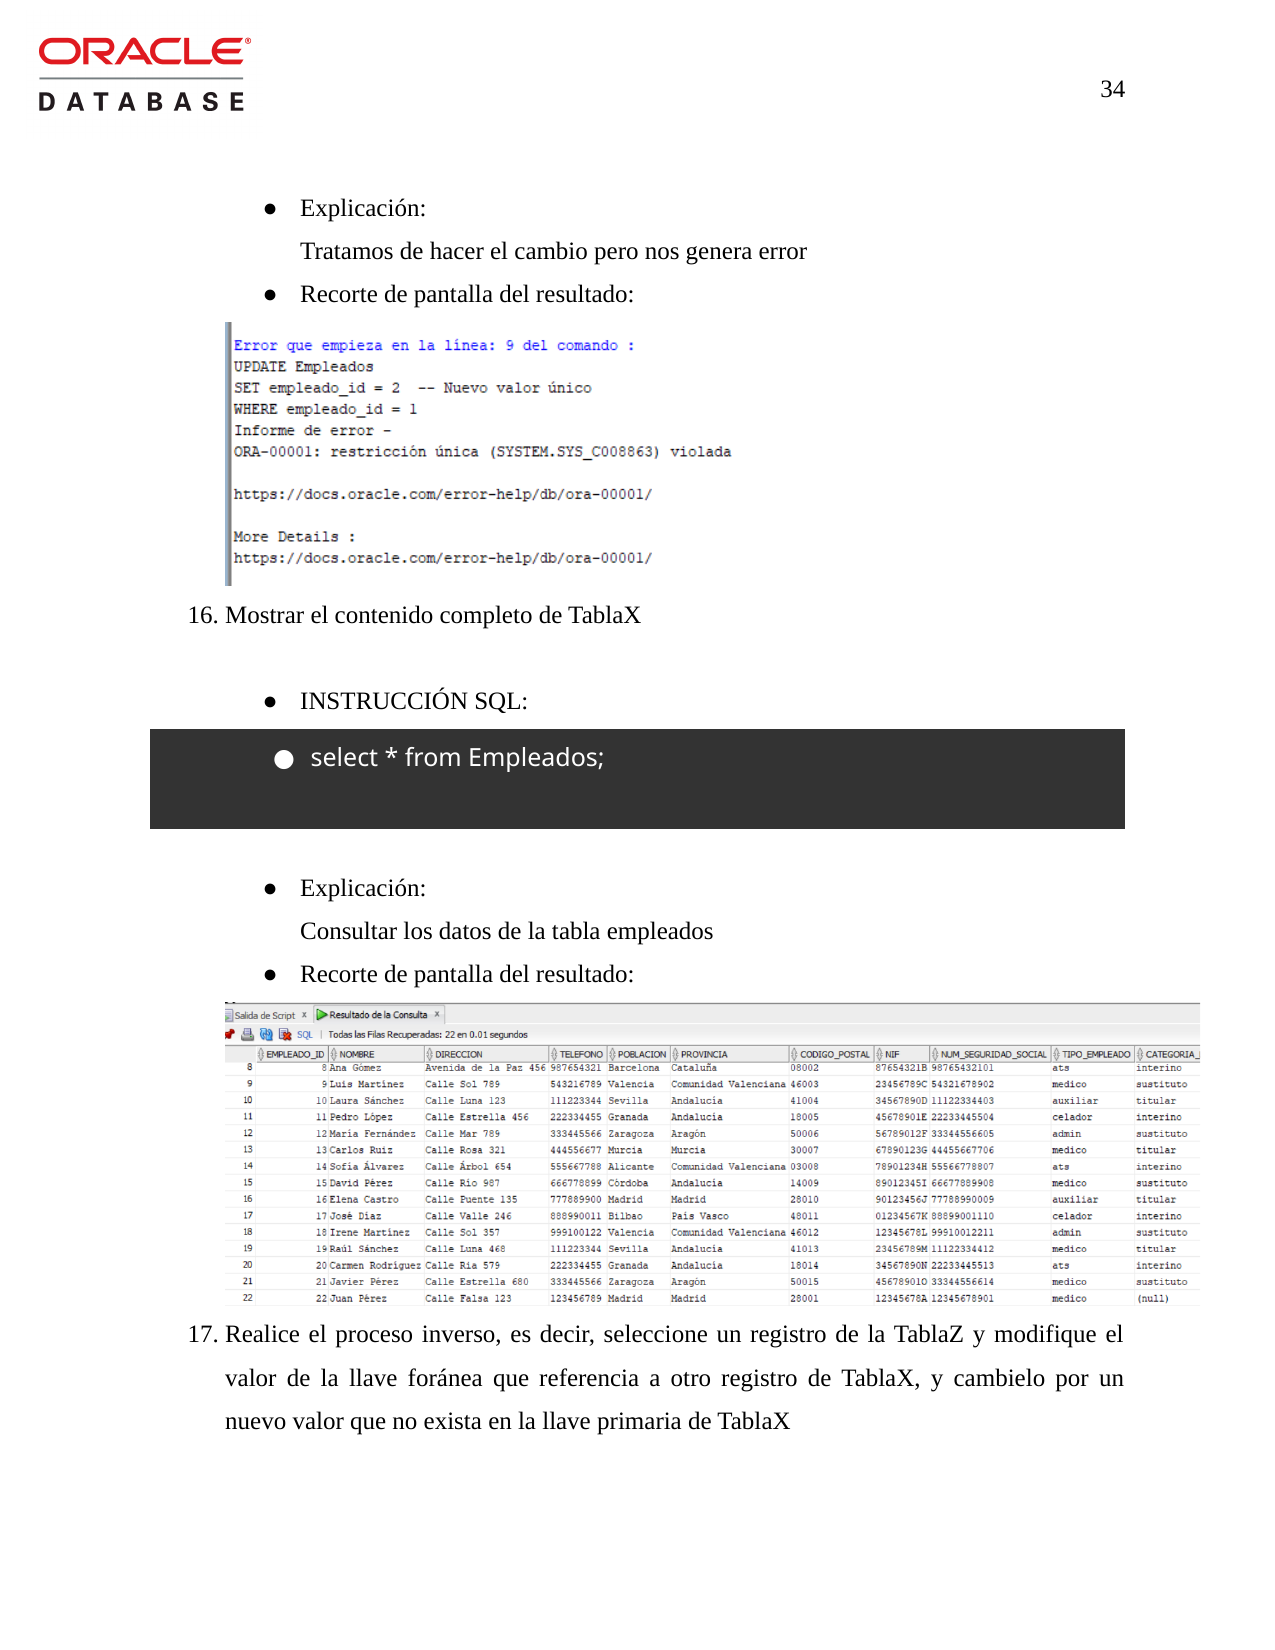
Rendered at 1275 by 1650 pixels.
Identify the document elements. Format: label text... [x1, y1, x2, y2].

table_header select * from Empleados; [150, 729, 1125, 829]
list Recorte de pantalla del resultado: [262, 959, 1125, 988]
text Consultar los datos de la tabla empleados [300, 916, 1125, 944]
picture [225, 1002, 1200, 1306]
list Explicación: [262, 873, 1125, 901]
list Mostrar el contenido completo de TablaX [187, 600, 1125, 629]
picture [225, 322, 859, 586]
list Realice el proceso inverso, es decir, seleccione un registro de la TablaZ y modifique el valor de la llave foránea que referencia a otro registro de TablaX, y cambielo por un nuevo valor que no exista en la llave primaria de TablaX [187, 1319, 1125, 1434]
picture [26, 10, 264, 139]
list Explicación: [262, 193, 1125, 222]
list Recorte de pantalla del resultado: [262, 279, 1125, 308]
list INSTRUCCIÓN SQL: [262, 686, 1125, 715]
text Tratamos de hacer el cambio pero nos genera error [300, 236, 1125, 265]
